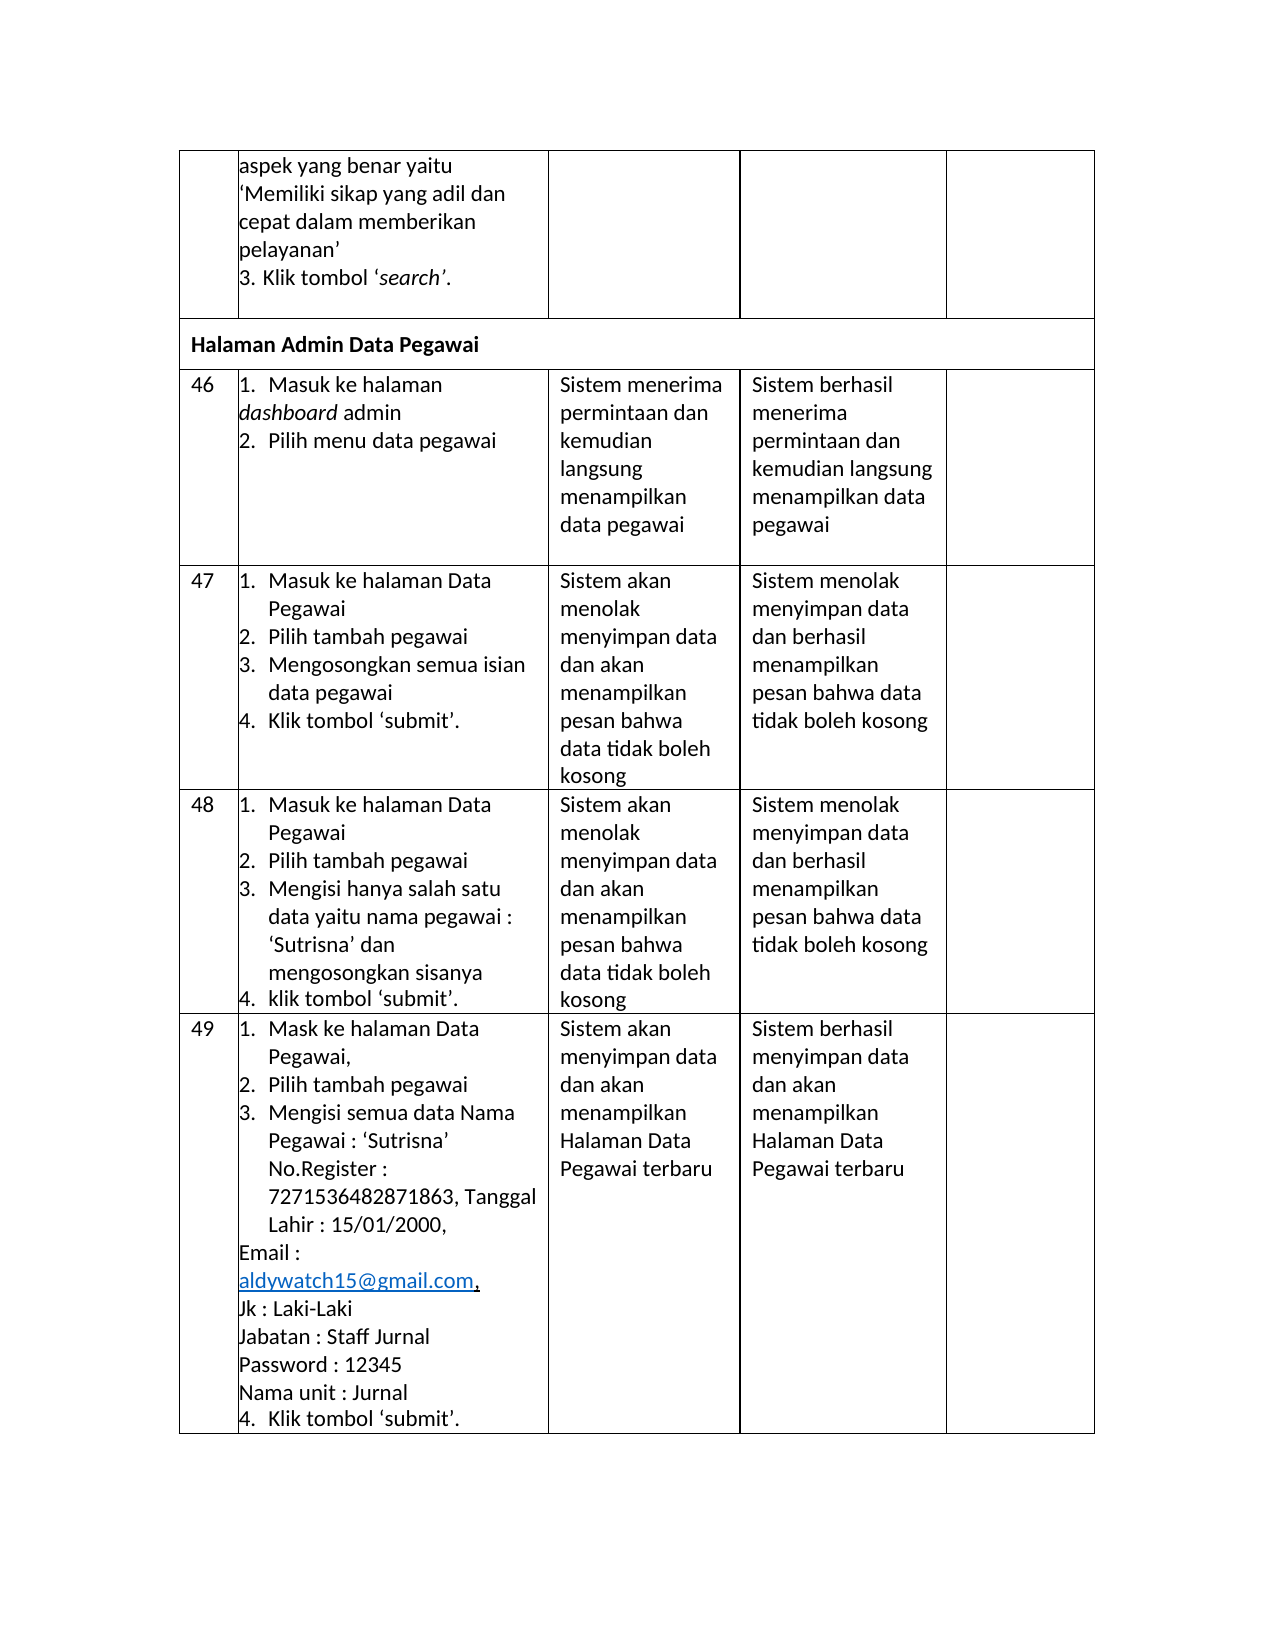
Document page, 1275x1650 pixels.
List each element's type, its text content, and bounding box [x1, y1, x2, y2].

table_cell 49 [180, 1014, 238, 1432]
table_header aspek yang benar yaitu ‘Memiliki sikap yang adil dan cepat dalam memberikan pelayanan’ 3. Klik tombol ‘search’. [239, 151, 548, 318]
table_cell 48 [180, 790, 238, 1013]
table_cell Masuk ke halaman Data Pegawai Pilih tambah pegawai Mengisi hanya salah satu data yaitu nama pegawai : ‘Sutrisna’ dan mengosongkan sisanya klik tombol ‘submit’. [239, 790, 548, 1013]
table_cell Mask ke halaman Data Pegawai, Pilih tambah pegawai Mengisi semua data Nama Pegawai : ‘Sutrisna’ No.Register : 7271536482871863, Tanggal Lahir : 15/01/2000, Email : aldywatch15@gmail.com, Jk : Laki-Laki Jabatan : Staff Jurnal Password : 12345 Nama unit : Jurnal Klik tombol ‘submit’. [239, 1014, 548, 1432]
table_cell Masuk ke halaman dashboard admin Pilih menu data pegawai [239, 370, 548, 565]
table_cell Sistem menerima permintaan dan kemudian langsung menampilkan data pegawai [549, 370, 739, 565]
table_header [947, 151, 1094, 318]
table_cell [947, 1014, 1094, 1432]
table_cell Halaman Admin Data Pegawai [180, 319, 1094, 369]
table_cell Sistem berhasil menyimpan data dan akan menampilkan Halaman Data Pegawai terbaru [741, 1014, 946, 1432]
table_cell 46 [180, 370, 238, 565]
table_cell Sistem berhasil menerima permintaan dan kemudian langsung menampilkan data pegawai [741, 370, 946, 565]
table_cell 47 [180, 566, 238, 789]
table_cell [947, 566, 1094, 789]
table_cell Sistem akan menolak menyimpan data dan akan menampilkan pesan bahwa data tidak boleh kosong [549, 790, 739, 1013]
table_header [549, 151, 739, 318]
table_cell Sistem menolak menyimpan data dan berhasil menampilkan pesan bahwa data tidak boleh kosong [741, 790, 946, 1013]
table_cell Masuk ke halaman Data Pegawai Pilih tambah pegawai Mengosongkan semua isian data pegawai Klik tombol ‘submit’. [239, 566, 548, 789]
table_cell Sistem akan menyimpan data dan akan menampilkan Halaman Data Pegawai terbaru [549, 1014, 739, 1432]
table_cell [947, 790, 1094, 1013]
table_header [741, 151, 946, 318]
table_cell Sistem menolak menyimpan data dan berhasil menampilkan pesan bahwa data tidak boleh kosong [741, 566, 946, 789]
table_header [180, 151, 238, 318]
table_cell [947, 370, 1094, 565]
table_cell Sistem akan menolak menyimpan data dan akan menampilkan pesan bahwa data tidak boleh kosong [549, 566, 739, 789]
